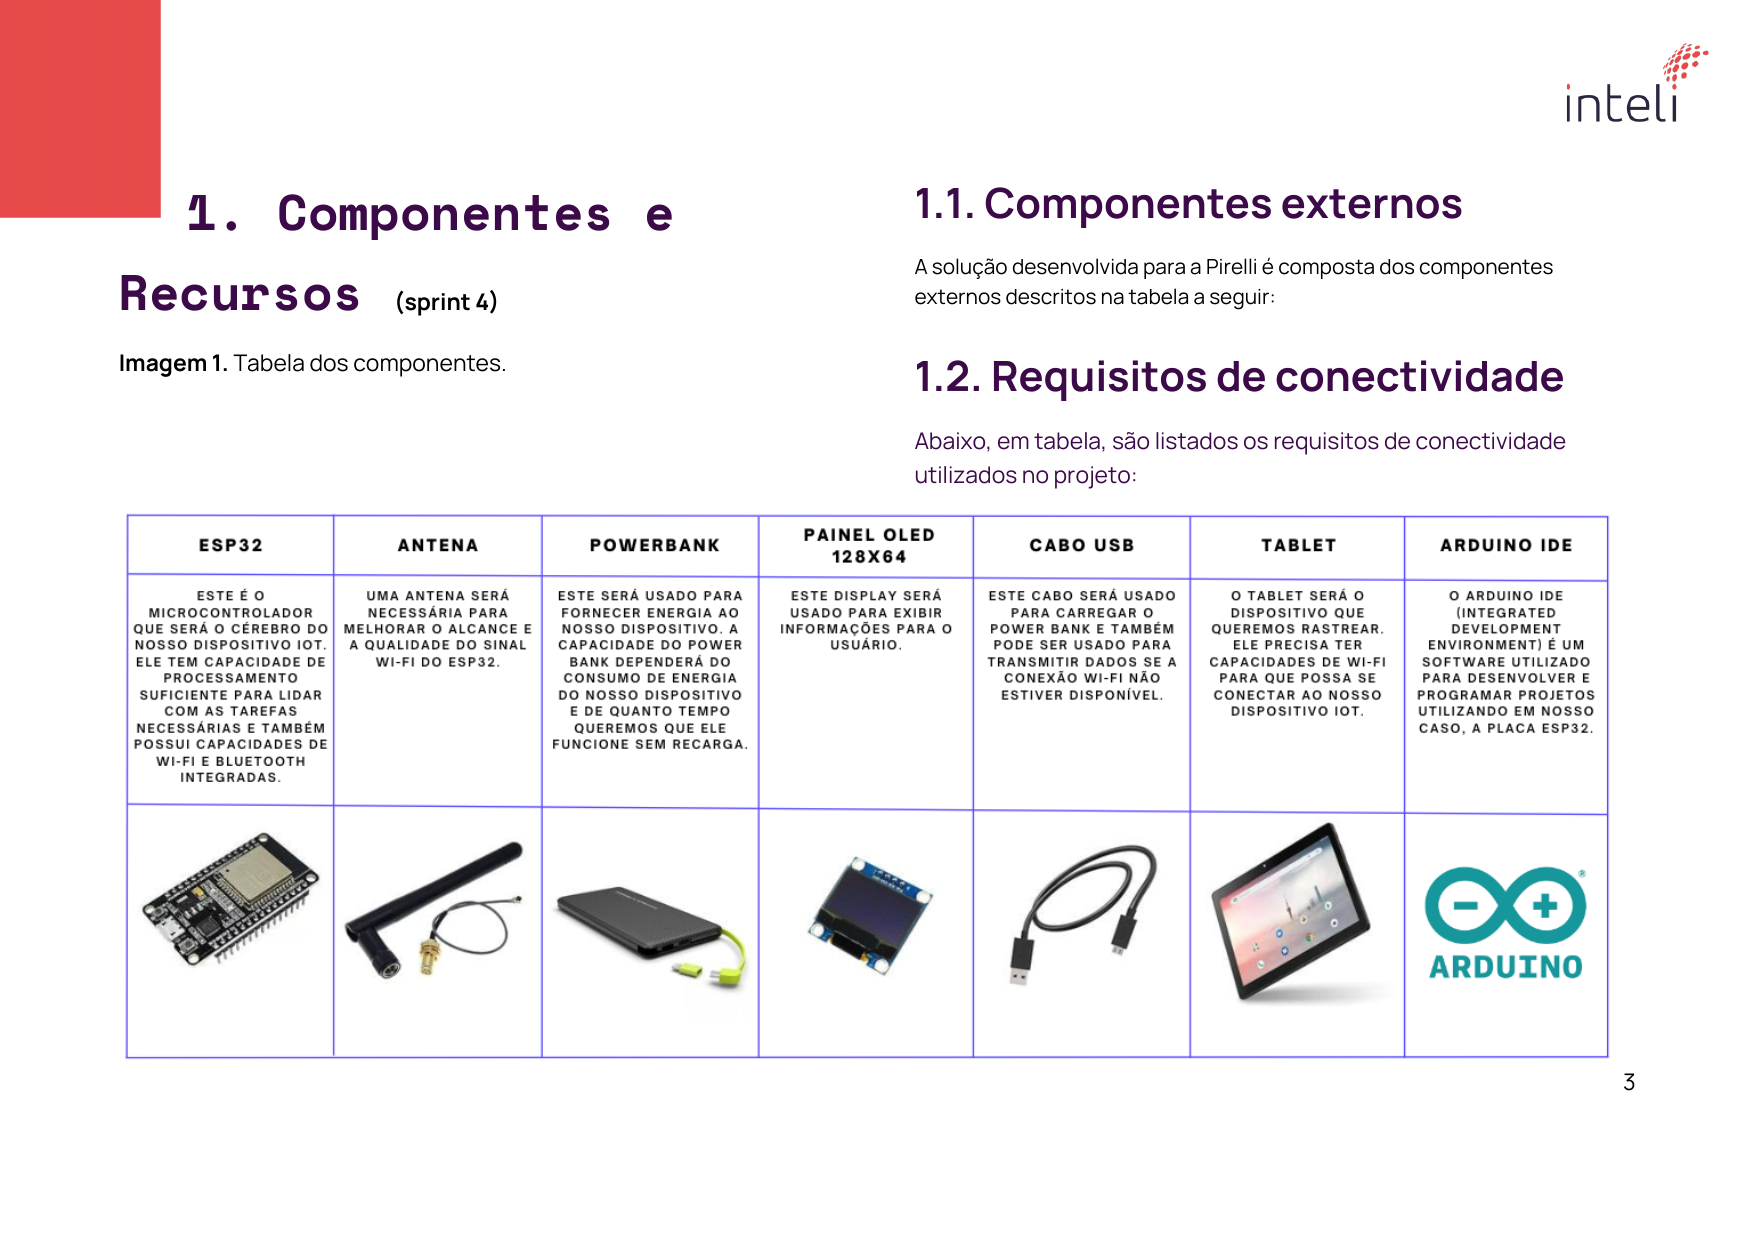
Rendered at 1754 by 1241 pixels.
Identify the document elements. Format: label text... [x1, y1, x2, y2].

text 1.1. Componentes externos [914, 174, 1636, 231]
text A solução desenvolvida para a Pirelli é composta dos componentes externos descritos na tabela a seguir: [914, 252, 1636, 311]
picture [121, 509, 1615, 1064]
picture [1566, 43, 1709, 122]
text Abaixo, em tabela, são listados os requisitos de conectividade utilizados no projeto: [914, 425, 1636, 490]
text 1. Componentes e Recursos (sprint 4) [118, 174, 839, 328]
text 1.2. Requisitos de conectividade [914, 347, 1636, 404]
text Imagem 1. Tabela dos componentes. [118, 347, 839, 378]
picture [0, 0, 161, 218]
